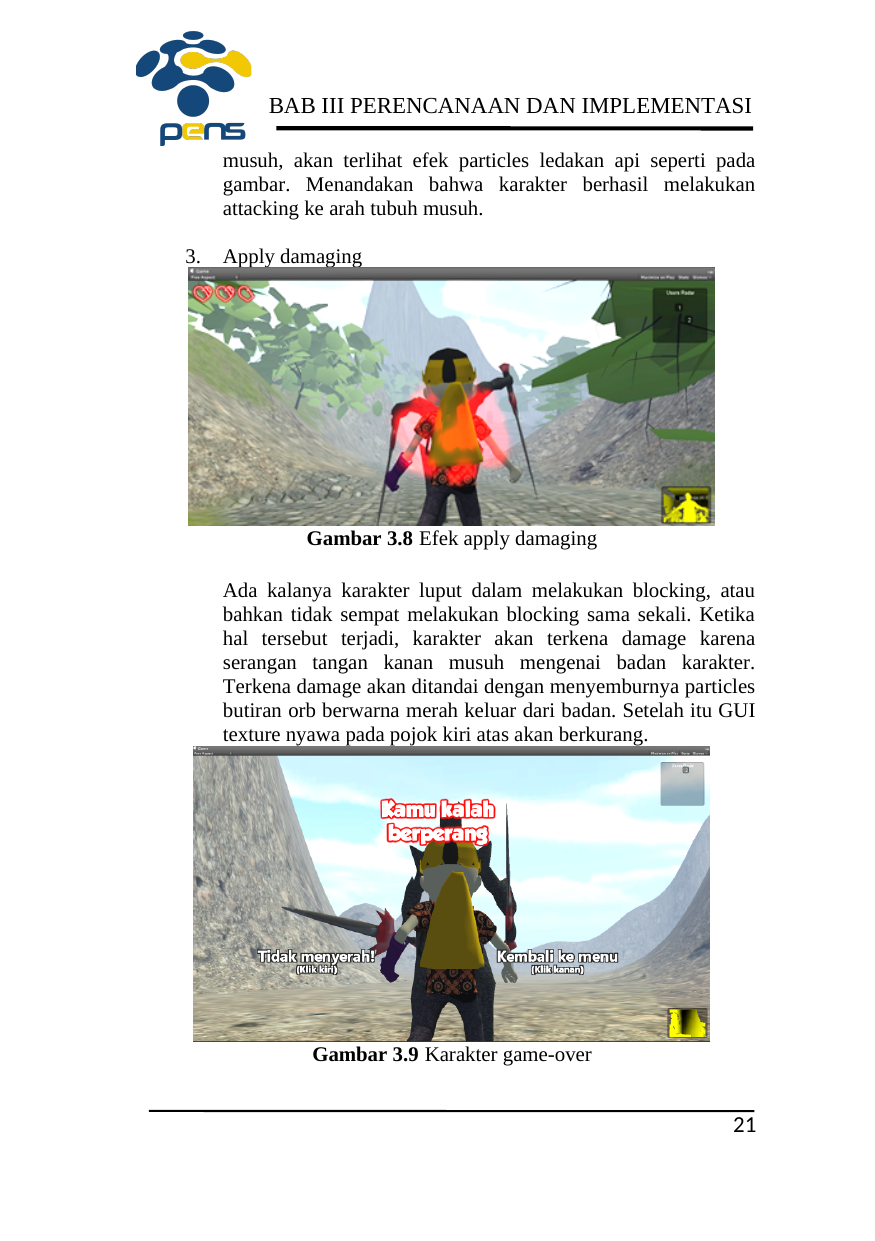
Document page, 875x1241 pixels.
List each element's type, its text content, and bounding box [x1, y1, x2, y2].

text Ada kalanya karakter luput dalam melakukan blocking, atau bahkan tidak sempat melakukan blocking sama sekali. Ketika hal tersebut terjadi, karakter akan terkena damage karena serangan tangan kanan musuh mengenai badan karakter. Terkena damage akan ditandai dengan menyemburnya particles butiran orb berwarna merah keluar dari badan. Setelah itu GUI texture nyawa pada pojok kiri atas akan berkurang. [223, 578, 756, 746]
picture [188, 267, 715, 526]
text Karakter game-over [148, 1042, 756, 1066]
list Apply damaging [185, 244, 756, 268]
text Efek apply damaging [148, 526, 756, 550]
picture [193, 746, 710, 1042]
picture [136, 31, 252, 146]
